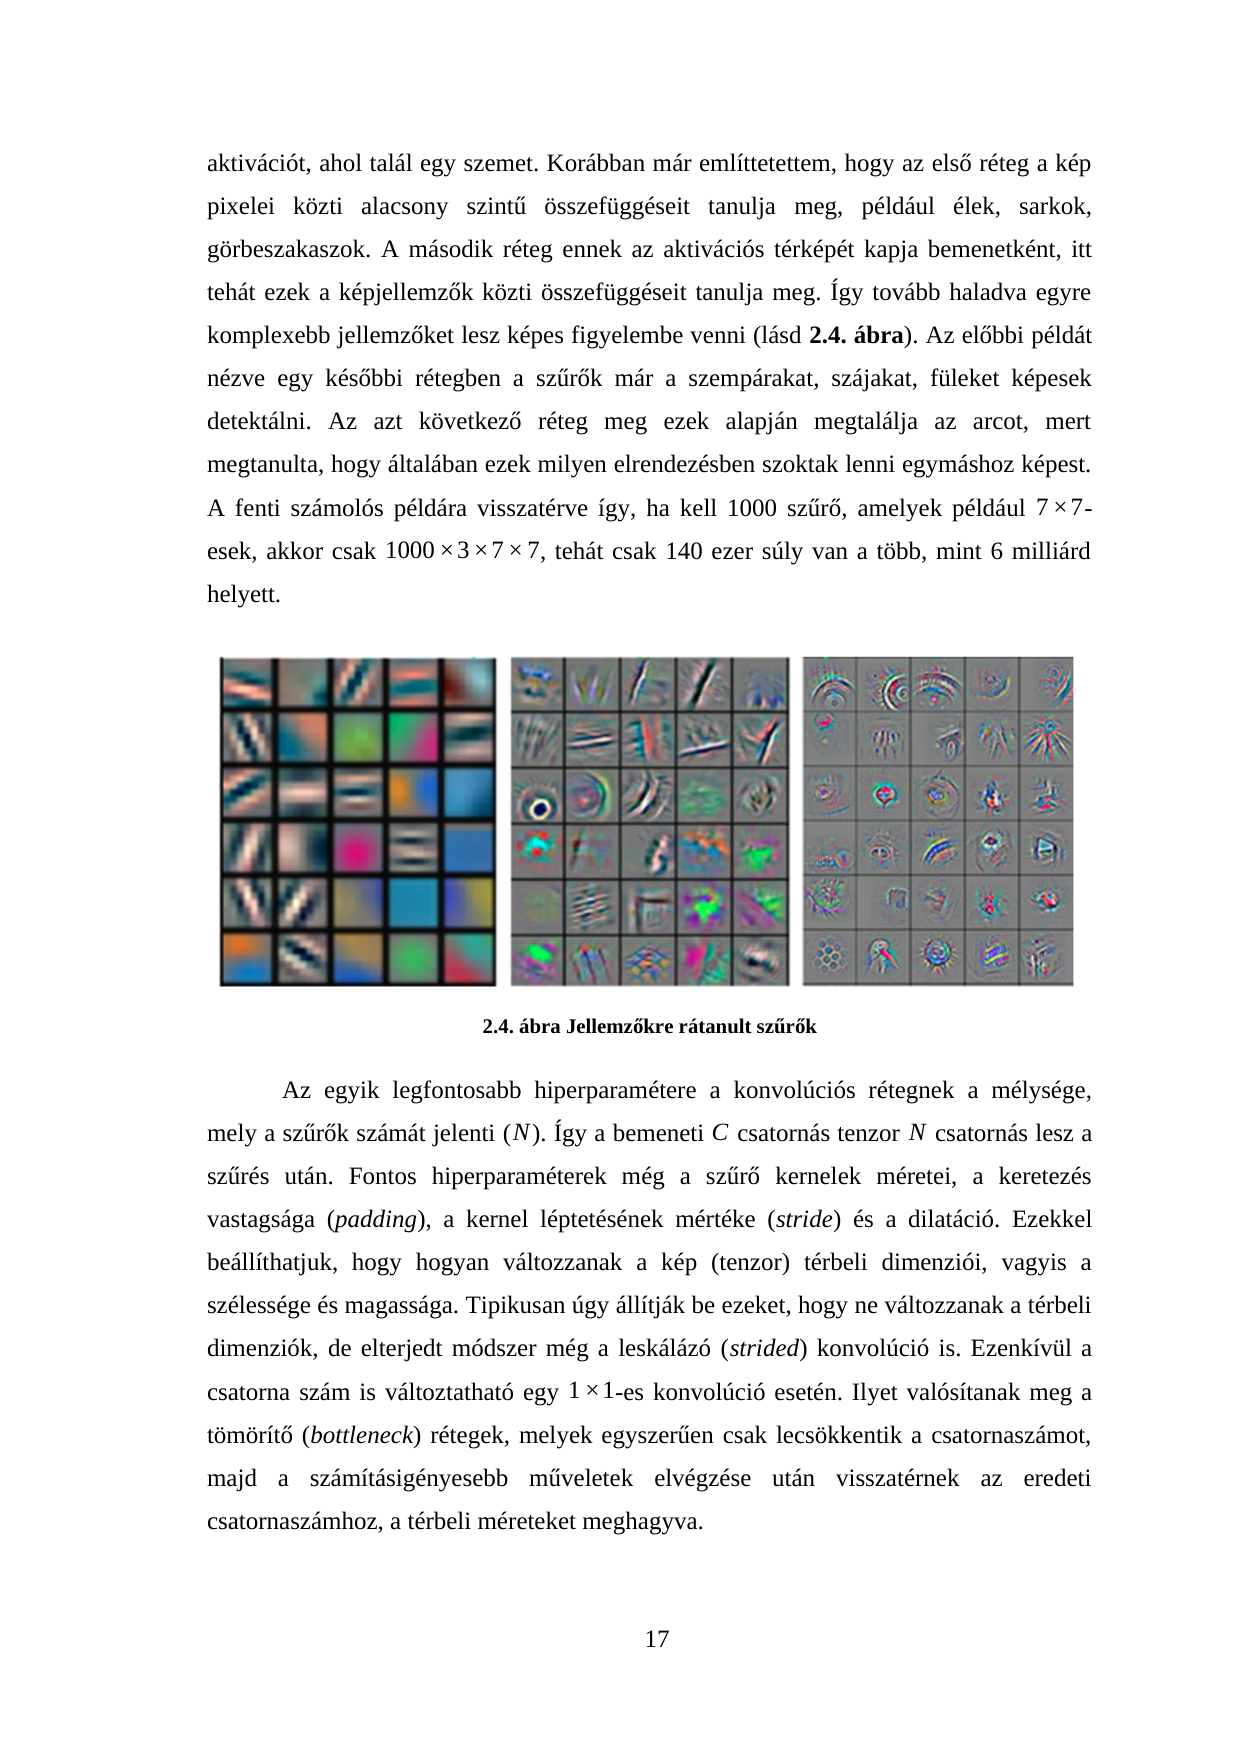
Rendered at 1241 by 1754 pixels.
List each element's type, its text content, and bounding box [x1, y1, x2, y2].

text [207, 148, 1092, 608]
text Az egyik legfontosabb hiperparamétere a konvolúciós rétegnek a mélysége, mely a szűrők számát jelenti (). Így a bemeneti csatornás tenzor csatornás lesz a szűrés után. Fontos hiperparaméterek még a szűrő kernelek méretei, a keretezés vastagsága (padding), a kernel léptetésének mértéke (stride) és a dilatáció. Ezekkel beállíthatjuk, hogy hogyan változzanak a kép (tenzor) térbeli dimenziói, vagyis a szélessége és magassága. Tipikusan úgy állítják be ezeket, hogy ne változzanak a térbeli dimenziók, de elterjedt módszer még a leskálázó (strided) konvolúció is. Ezenkívül a csatorna szám is változtatható egy -es konvolúció esetén. Ilyet valósítanak meg a tömörítő (bottleneck) rétegek, melyek egyszerűen csak lecsökkentik a csatornaszámot, majd a számításigényesebb műveletek elvégzése után visszatérnek az eredeti csatornaszámhoz, a térbeli méreteket meghagyva. [207, 1075, 1092, 1535]
picture [206, 647, 1093, 1002]
